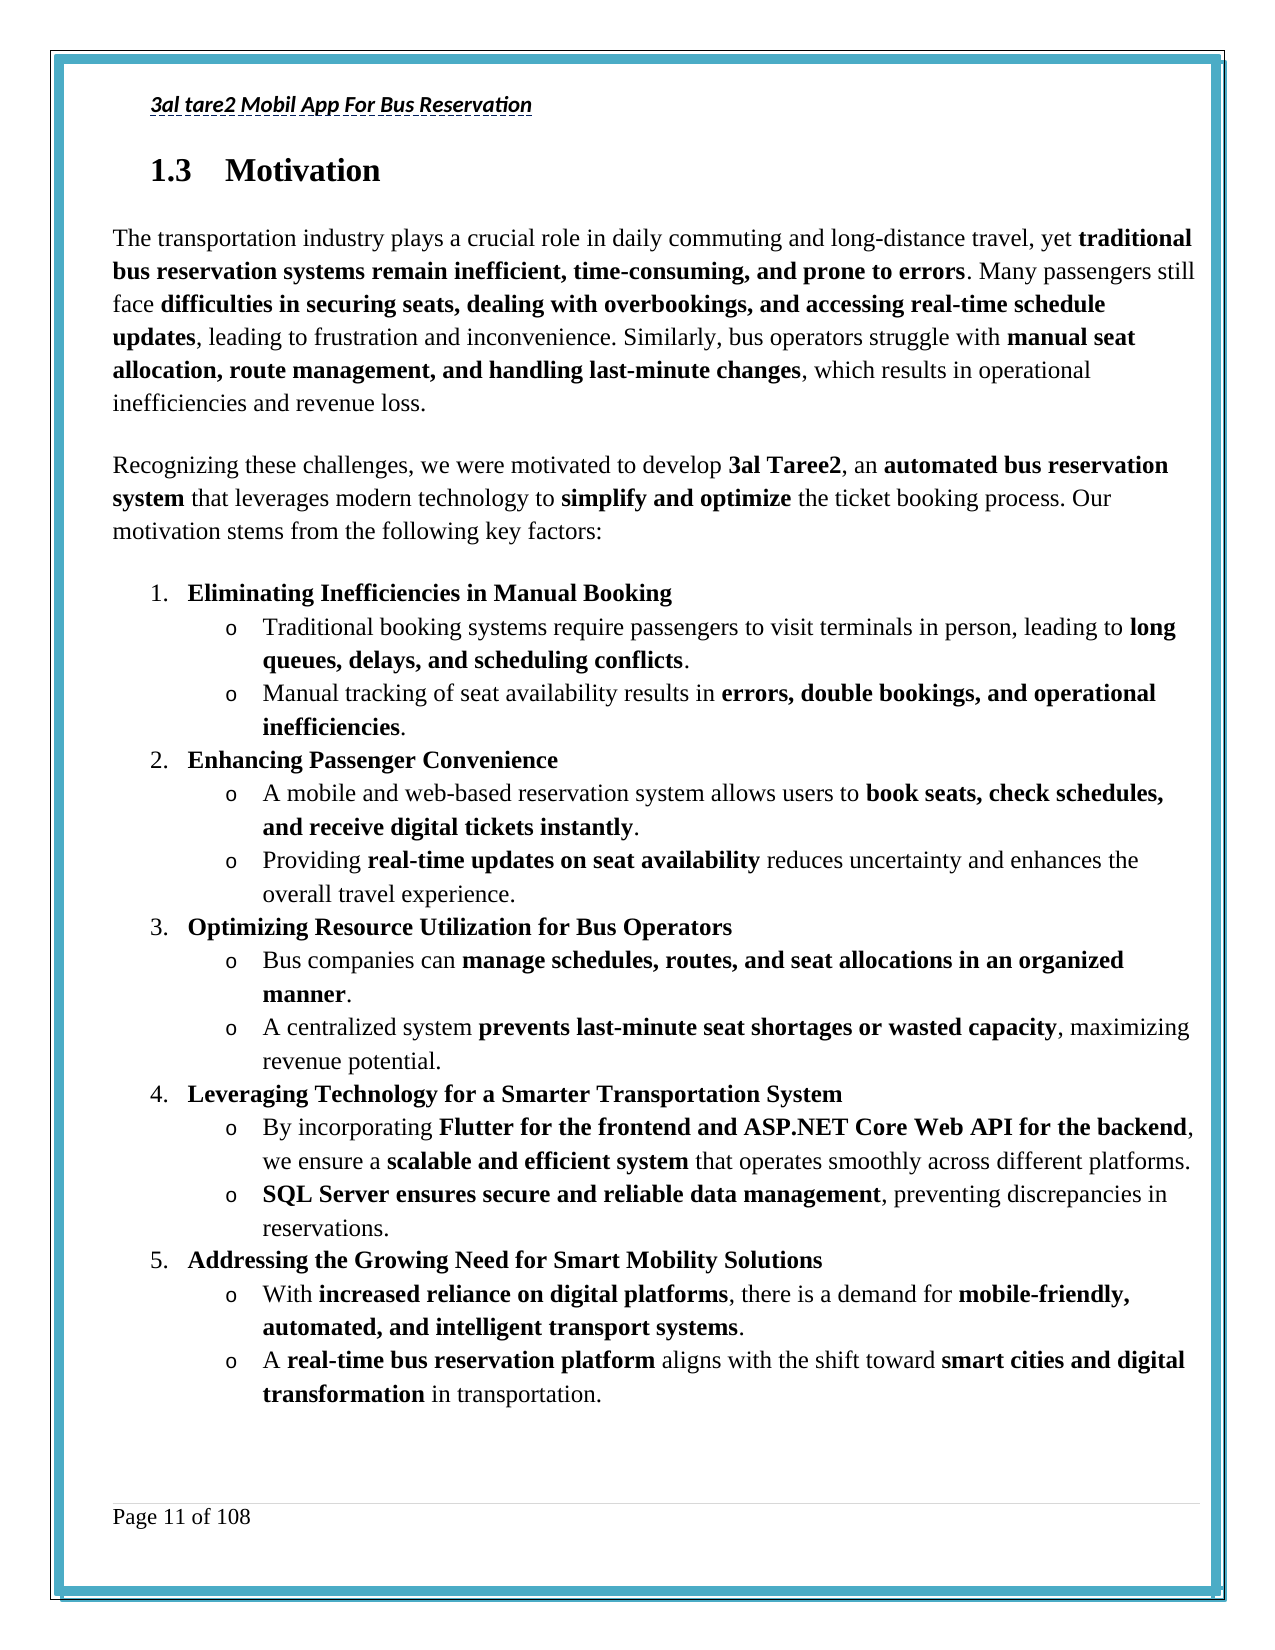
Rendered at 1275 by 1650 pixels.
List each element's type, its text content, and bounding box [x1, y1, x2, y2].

list With increased reliance on digital platforms, there is a demand for mobile-friendly, automated, and intelligent transport systems. [225, 1279, 1200, 1341]
list A real-time bus reservation platform aligns with the shift toward smart cities and digital transformation in transportation. [225, 1346, 1200, 1408]
list Enhancing Passenger Convenience [150, 745, 1200, 774]
list Optimizing Resource Utilization for Bus Operators [150, 912, 1200, 941]
list A centralized system prevents last-minute seat shortages or wasted capacity, maximizing revenue potential. [225, 1012, 1200, 1074]
text The transportation industry plays a crucial role in daily commuting and long-distance travel, yet traditional bus reservation systems remain inefficient, time-consuming, and prone to errors. Many passengers still face difficulties in securing seats, dealing with overbookings, and accessing real-time schedule updates, leading to frustration and inconvenience. Similarly, bus operators struggle with manual seat allocation, route management, and handling last-minute changes, which results in operational inefficiencies and revenue loss. [112, 223, 1200, 417]
list Addressing the Growing Need for Smart Mobility Solutions [150, 1246, 1200, 1274]
list SQL Server ensures secure and reliable data management, preventing discrepancies in reservations. [225, 1179, 1200, 1241]
list Leveraging Technology for a Smarter Transportation System [150, 1079, 1200, 1108]
list Eliminating Inefficiencies in Manual Booking [150, 578, 1200, 607]
subtitle Motivation [150, 150, 1200, 188]
list Traditional booking systems require passengers to visit terminals in person, leading to long queues, delays, and scheduling conflicts. [225, 612, 1200, 674]
list Providing real-time updates on seat availability reduces uncertainty and enhances the overall travel experience. [225, 845, 1200, 908]
list Manual tracking of seat availability results in errors, double bookings, and operational inefficiencies. [225, 678, 1200, 741]
list Bus companies can manage schedules, routes, and seat allocations in an organized manner. [225, 945, 1200, 1008]
list A mobile and web-based reservation system allows users to book seats, check schedules, and receive digital tickets instantly. [225, 778, 1200, 841]
list By incorporating Flutter for the frontend and ASP.NET Core Web API for the backend, we ensure a scalable and efficient system that operates smoothly across different platforms. [225, 1112, 1200, 1174]
text Recognizing these challenges, we were motivated to develop 3al Taree2, an automated bus reservation system that leverages modern technology to simplify and optimize the ticket booking process. Our motivation stems from the following key factors: [112, 450, 1200, 545]
